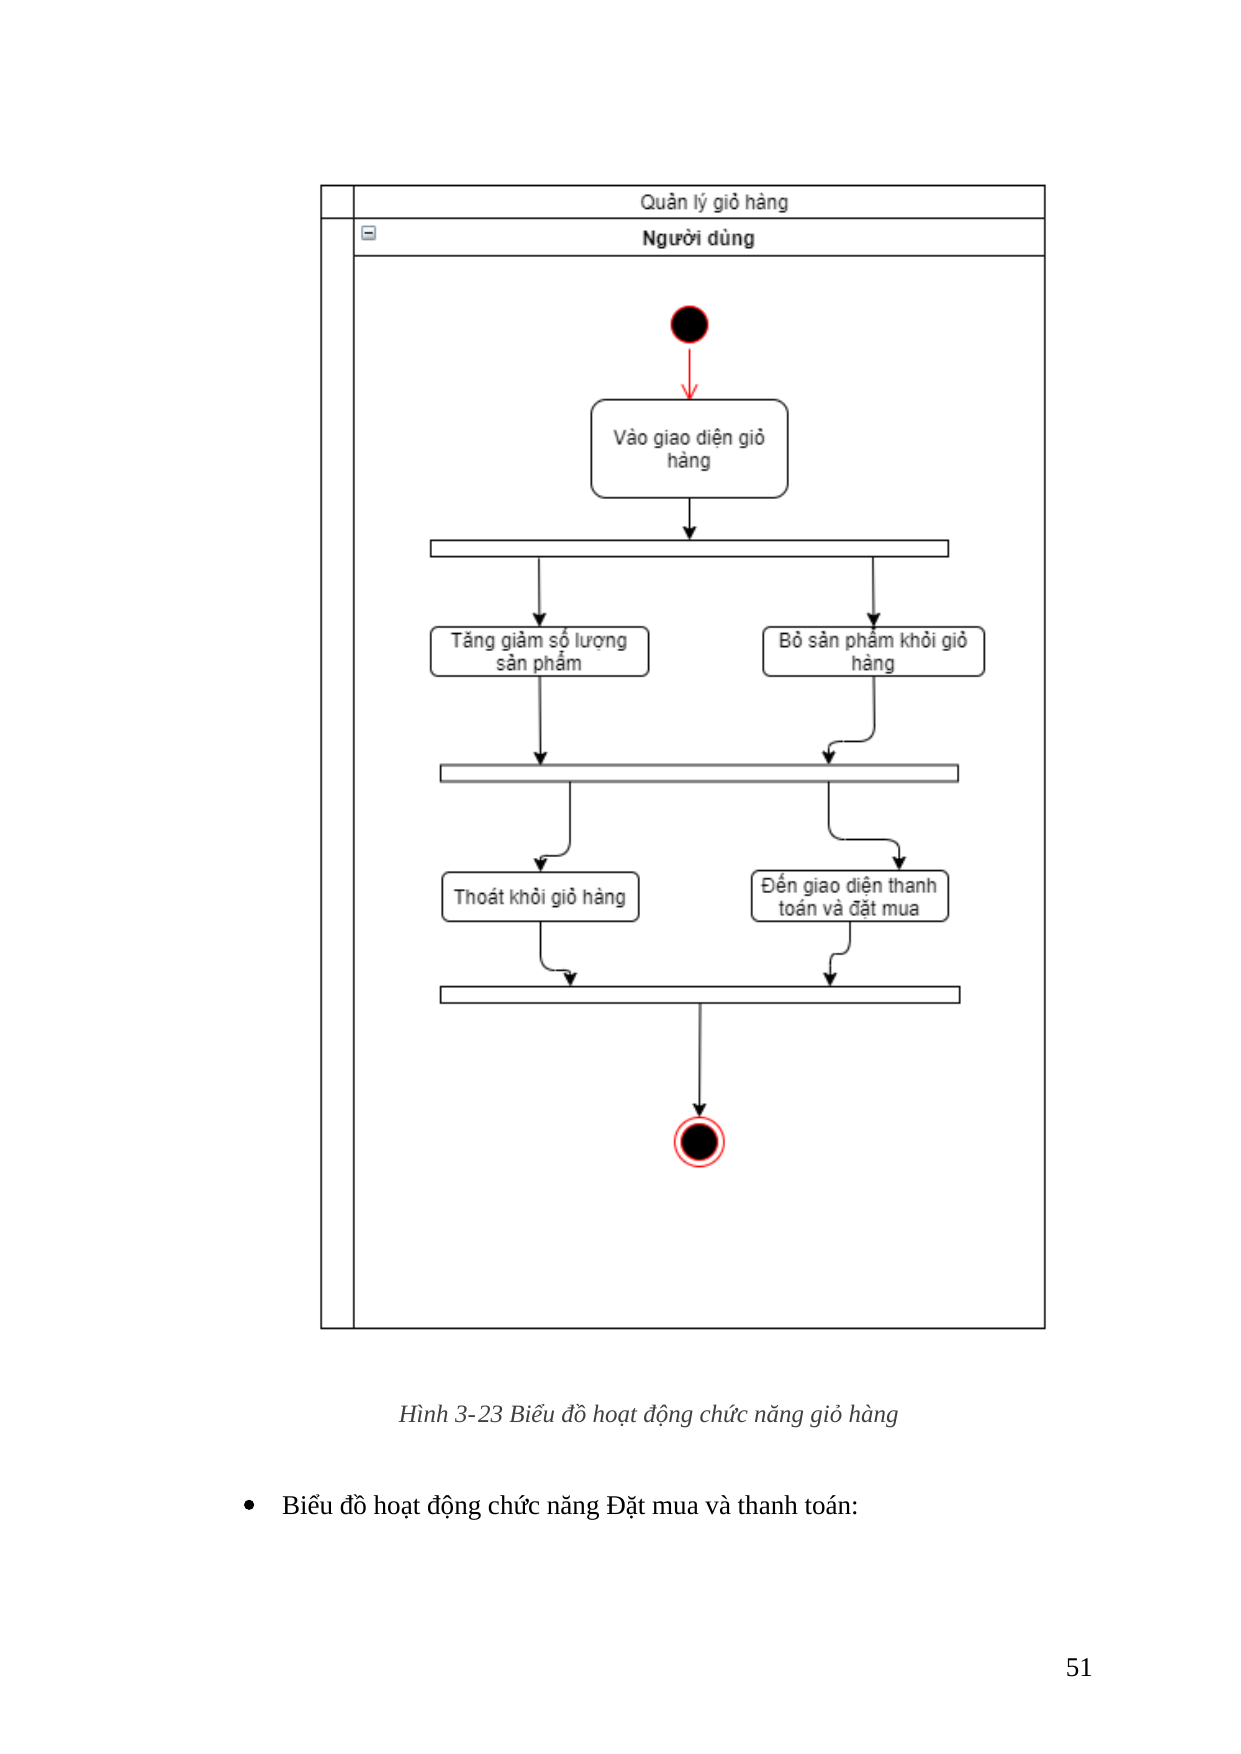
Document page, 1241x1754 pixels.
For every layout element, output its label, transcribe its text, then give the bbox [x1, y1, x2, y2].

picture [206, 118, 1140, 1390]
list Biểu đồ hoạt động chức năng Đặt mua và thanh toán: [244, 1489, 1092, 1520]
text Hình 3-17 Biểu đồ hoạt động chức năng giỏ hàng [207, 1399, 1092, 1428]
